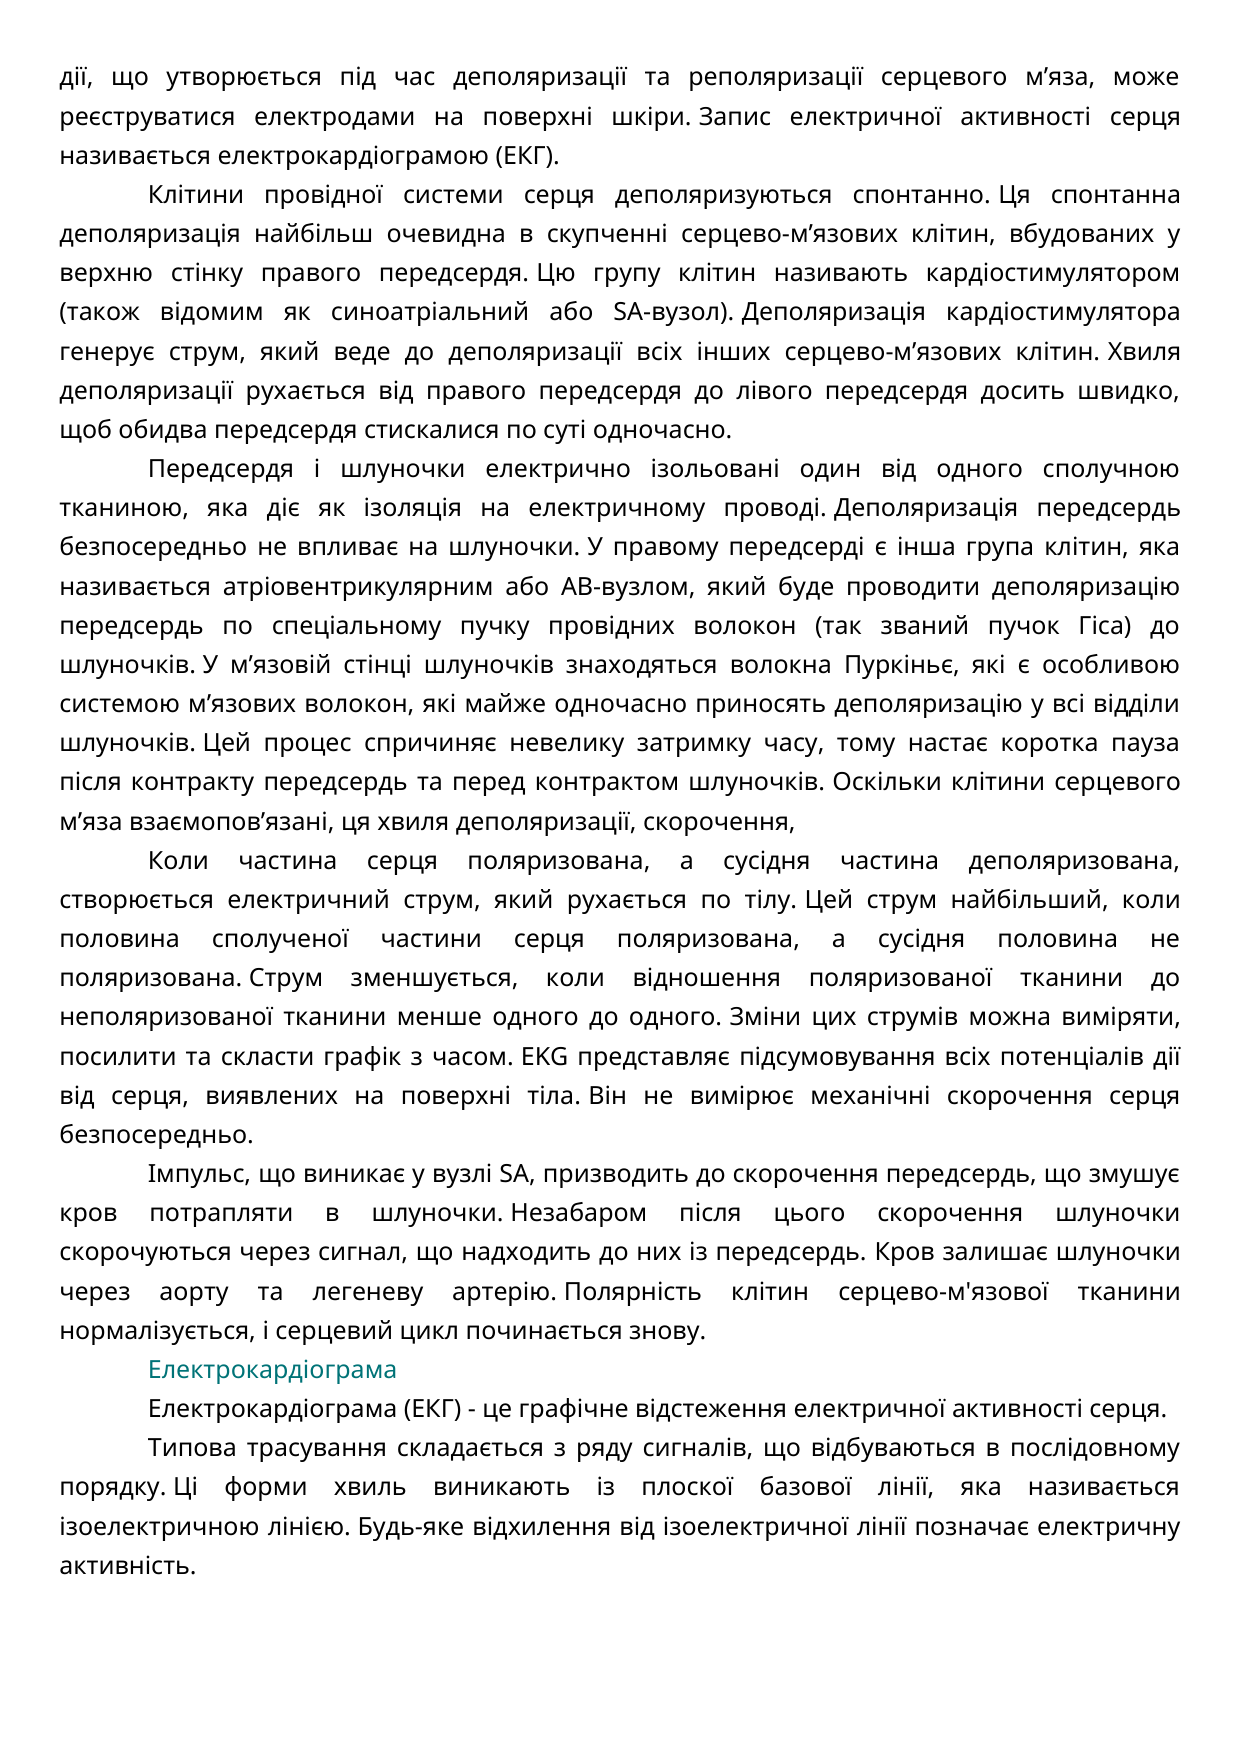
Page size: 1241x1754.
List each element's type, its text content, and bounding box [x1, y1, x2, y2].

text Передсердя і шлуночки електрично ізольовані один від одного сполучною тканиною, яка діє як ізоляція на електричному проводі. Деполяризація передсердь безпосередньо не впливає на шлуночки. У правому передсерді є інша група клітин, яка називається атріовентрикулярним або АВ-вузлом, який буде проводити деполяризацію передсердь по спеціальному пучку провідних волокон (так званий пучок Гіса) до шлуночків. У м’язовій стінці шлуночків знаходяться волокна Пуркіньє, які є особливою системою м’язових волокон, які майже одночасно приносять деполяризацію у всі відділи шлуночків. Цей процес спричиняє невелику затримку часу, тому настає коротка пауза після контракту передсердь та перед контрактом шлуночків. Оскільки клітини серцевого м’яза взаємопов’язані, ця хвиля деполяризації, скорочення, [59, 451, 1181, 837]
text Клітини провідної системи серця деполяризуються спонтанно. Ця спонтанна деполяризація найбільш очевидна в скупченні серцево-м’язових клітин, вбудованих у верхню стінку правого передсердя. Цю групу клітин називають кардіостимулятором (також відомим як синоатріальний або SA-вузол). Деполяризація кардіостимулятора генерує струм, який веде до деполяризації всіх інших серцево-м’язових клітин. Хвиля деполяризації рухається від правого передсердя до лівого передсердя досить швидко, щоб обидва передсердя стискалися по суті одночасно. [59, 177, 1181, 446]
text Коли частина серця поляризована, а сусідня частина деполяризована, створюється електричний струм, який рухається по тілу. Цей струм найбільший, коли половина сполученої частини серця поляризована, а сусідня половина не поляризована. Струм зменшується, коли відношення поляризованої тканини до неполяризованої тканини менше одного до одного. Зміни цих струмів можна виміряти, посилити та скласти графік з часом. EKG представляє підсумовування всіх потенціалів дії від серця, виявлених на поверхні тіла. Він не вимірює механічні скорочення серця безпосередньо. [59, 842, 1181, 1151]
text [59, 59, 1181, 171]
text Імпульс, що виникає у вузлі SA, призводить до скорочення передсердь, що змушує кров потрапляти в шлуночки. Незабаром після цього скорочення шлуночки скорочуються через сигнал, що надходить до них із передсердь. Кров залишає шлуночки через аорту та легеневу артерію. Полярність клітин серцево-м'язової тканини нормалізується, і серцевий цикл починається знову. [59, 1156, 1181, 1346]
text Типова трасування складається з ряду сигналів, що відбуваються в послідовному порядку. Ці форми хвиль виникають із плоскої базової лінії, яка називається ізоелектричною лінією. Будь-яке відхилення від ізоелектричної лінії позначає електричну активність. [59, 1430, 1181, 1581]
text Електрокардіограма (ЕКГ) - це графічне відстеження електричної активності серця. [59, 1391, 1181, 1425]
subtitle Електрокардіограма [59, 1352, 1181, 1386]
